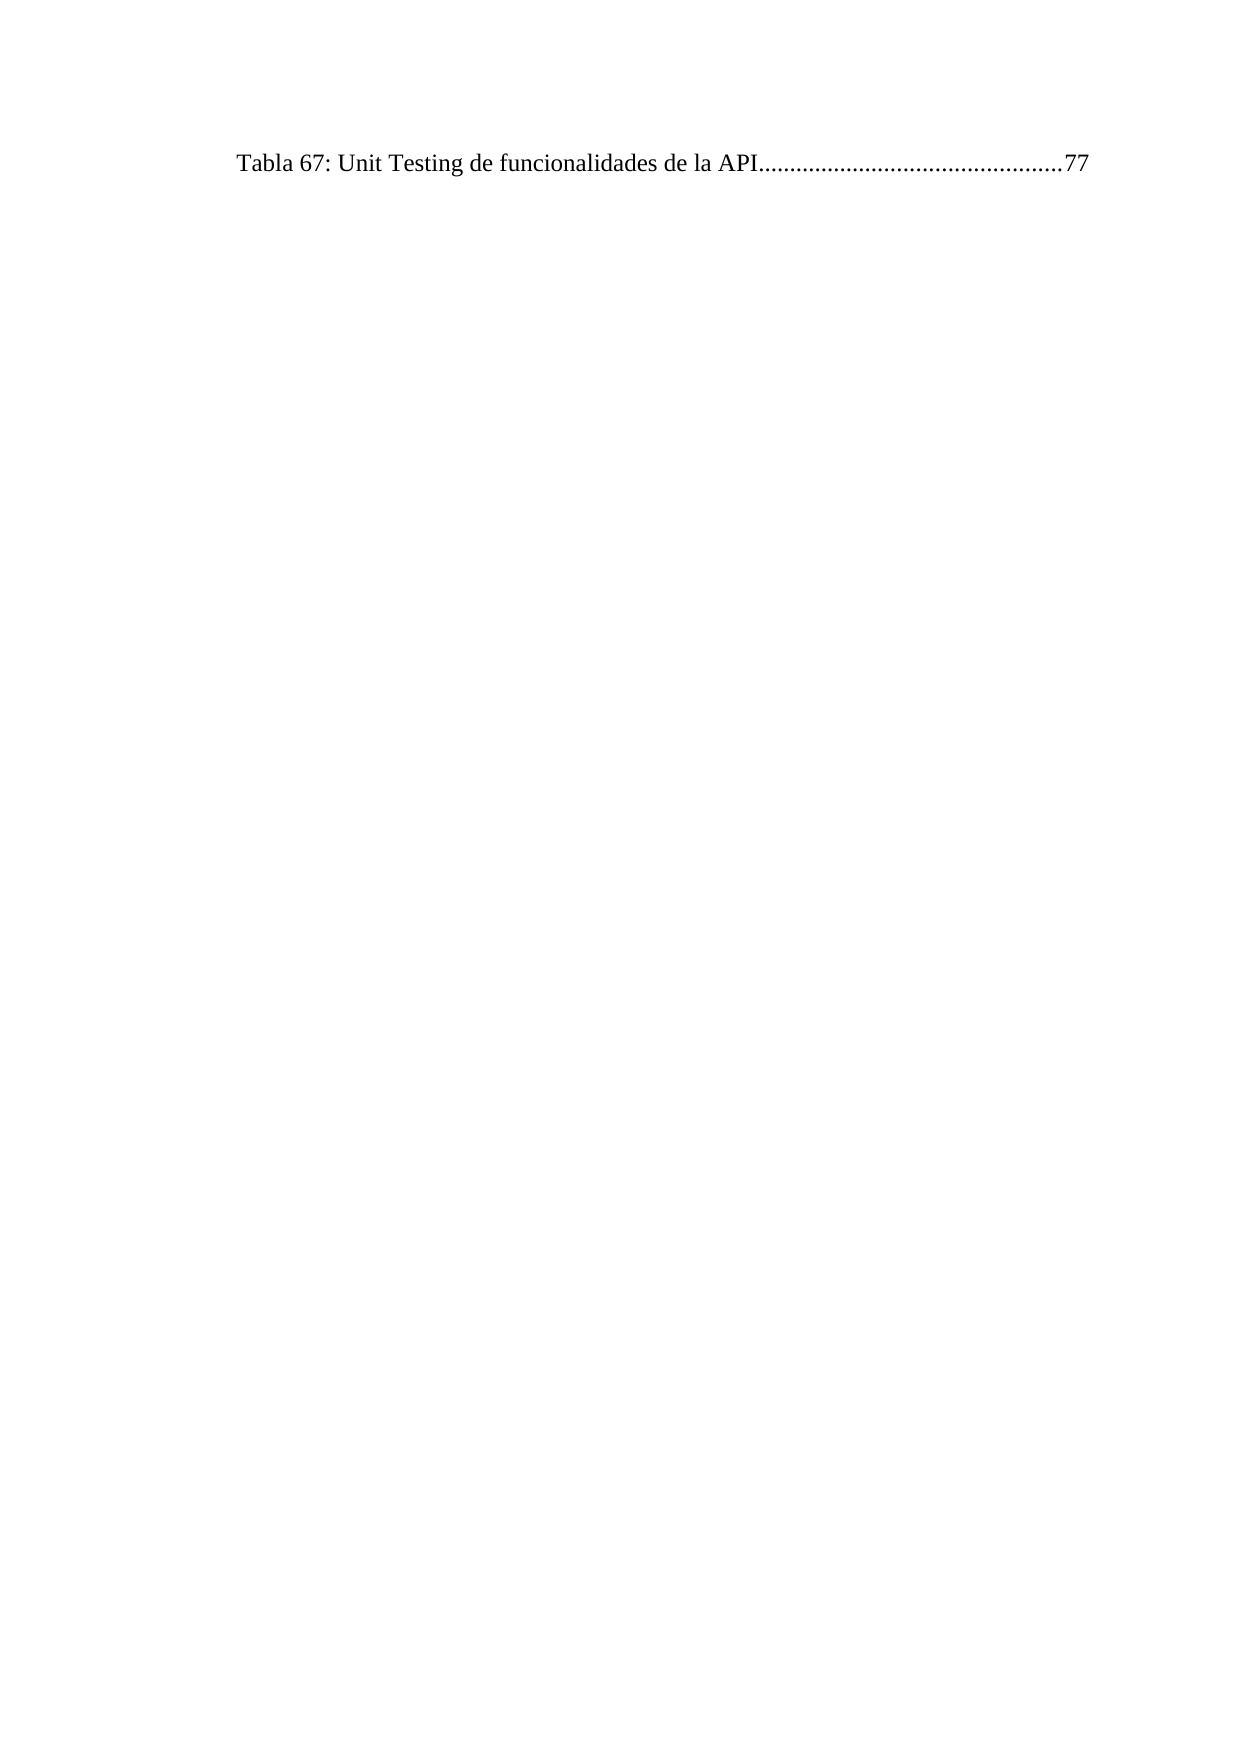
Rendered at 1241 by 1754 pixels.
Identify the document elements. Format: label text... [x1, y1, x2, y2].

text Tabla 67: Unit Testing de funcionalidades de la API 77 [236, 148, 1092, 176]
